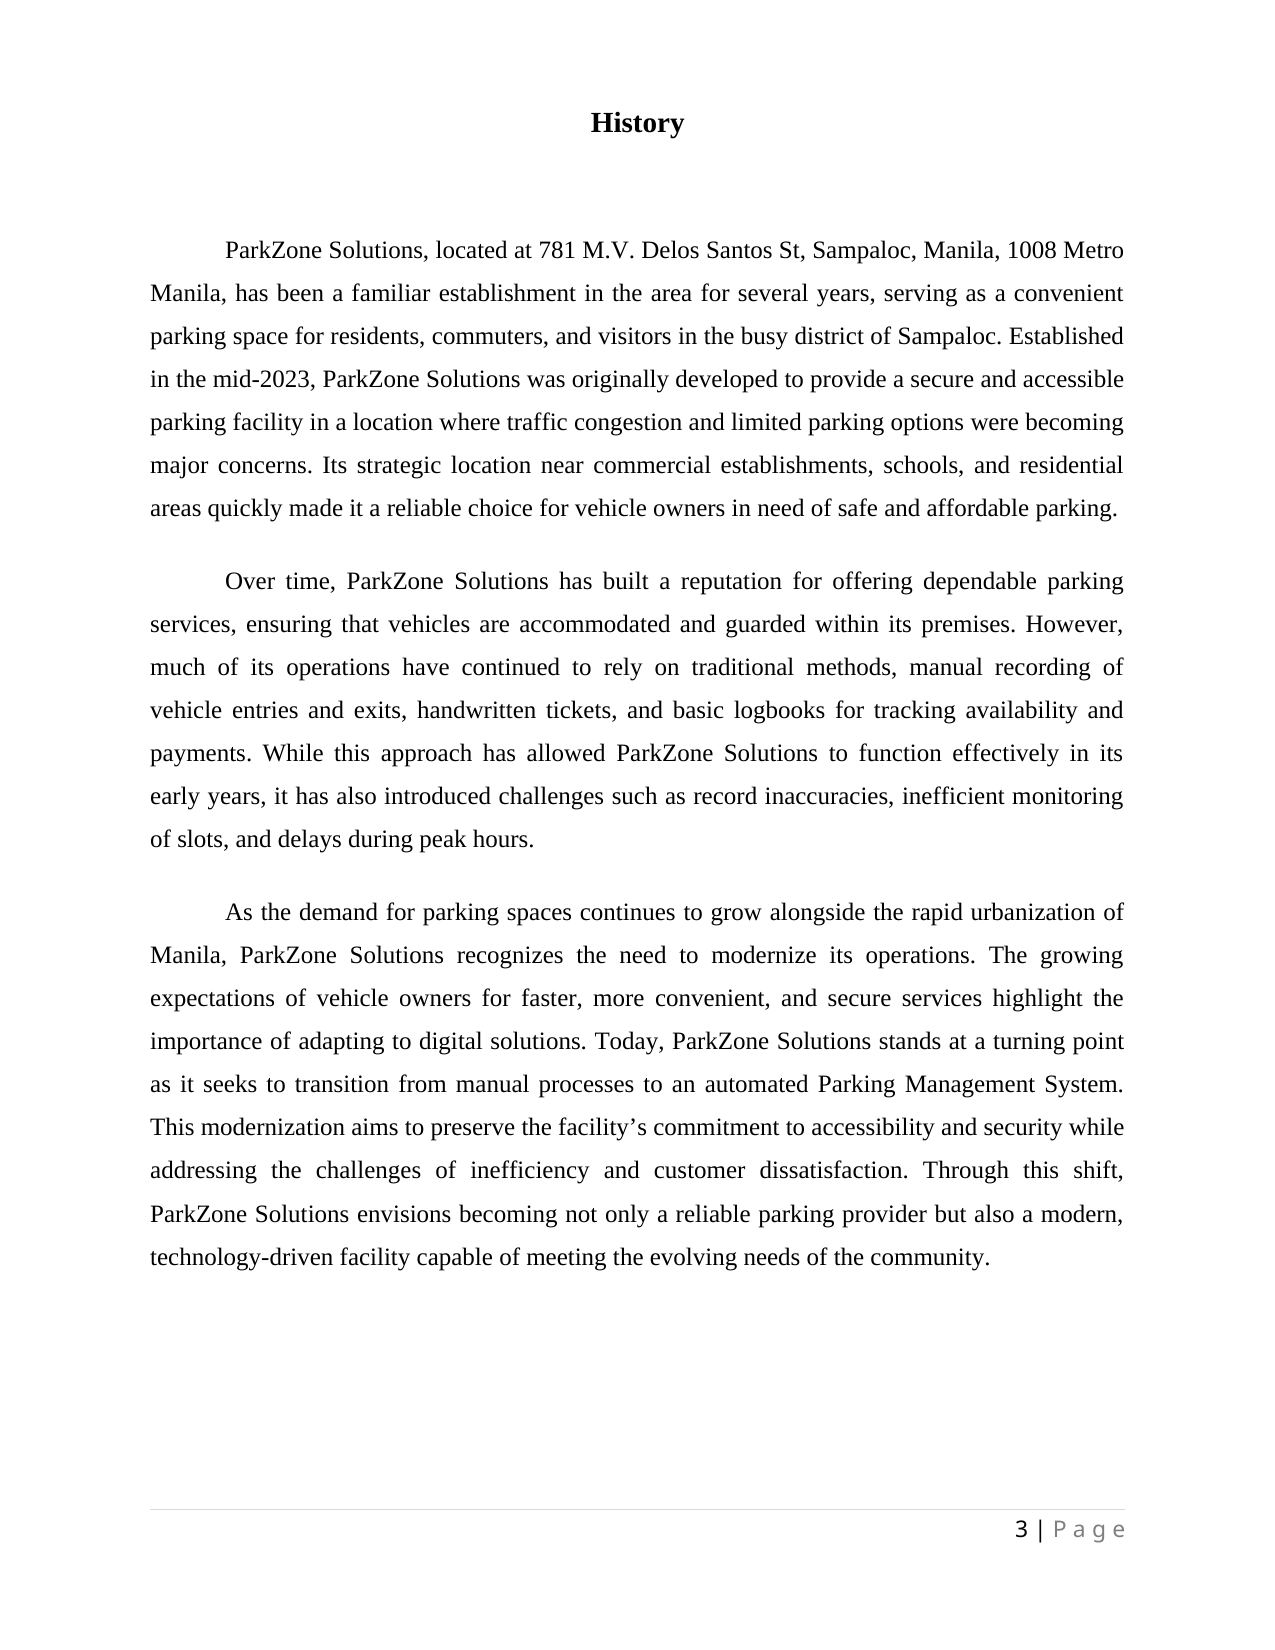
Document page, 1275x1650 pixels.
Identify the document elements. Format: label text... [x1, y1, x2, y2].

text ParkZone Solutions, located at 781 M.V. Delos Santos St, Sampaloc, Manila, 1008 Metro Manila, has been a familiar establishment in the area for several years, serving as a convenient parking space for residents, commuters, and visitors in the busy district of Sampaloc. Established in the mid-2023, ParkZone Solutions was originally developed to provide a secure and accessible parking facility in a location where traffic congestion and limited parking options were becoming major concerns. Its strategic location near commercial establishments, schools, and residential areas quickly made it a reliable choice for vehicle owners in need of safe and affordable parking. [150, 235, 1125, 522]
text As the demand for parking spaces continues to grow alongside the rapid urbanization of Manila, ParkZone Solutions recognizes the need to modernize its operations. The growing expectations of vehicle owners for faster, more convenient, and secure services highlight the importance of adapting to digital solutions. Today, ParkZone Solutions stands at a turning point as it seeks to transition from manual processes to an automated Parking Management System. This modernization aims to preserve the facility’s commitment to accessibility and security while addressing the challenges of inefficiency and customer dissatisfaction. Through this shift, ParkZone Solutions envisions becoming not only a reliable parking provider but also a modern, technology-driven facility capable of meeting the evolving needs of the community. [150, 897, 1125, 1271]
text Over time, ParkZone Solutions has built a reputation for offering dependable parking services, ensuring that vehicles are accommodated and guarded within its premises. However, much of its operations have continued to rely on traditional methods, manual recording of vehicle entries and exits, handwritten tickets, and basic logbooks for tracking availability and payments. While this approach has allowed ParkZone Solutions to function effectively in its early years, it has also introduced challenges such as record inaccuracies, inefficient monitoring of slots, and delays during peak hours. [150, 566, 1125, 853]
text History [150, 105, 1125, 138]
